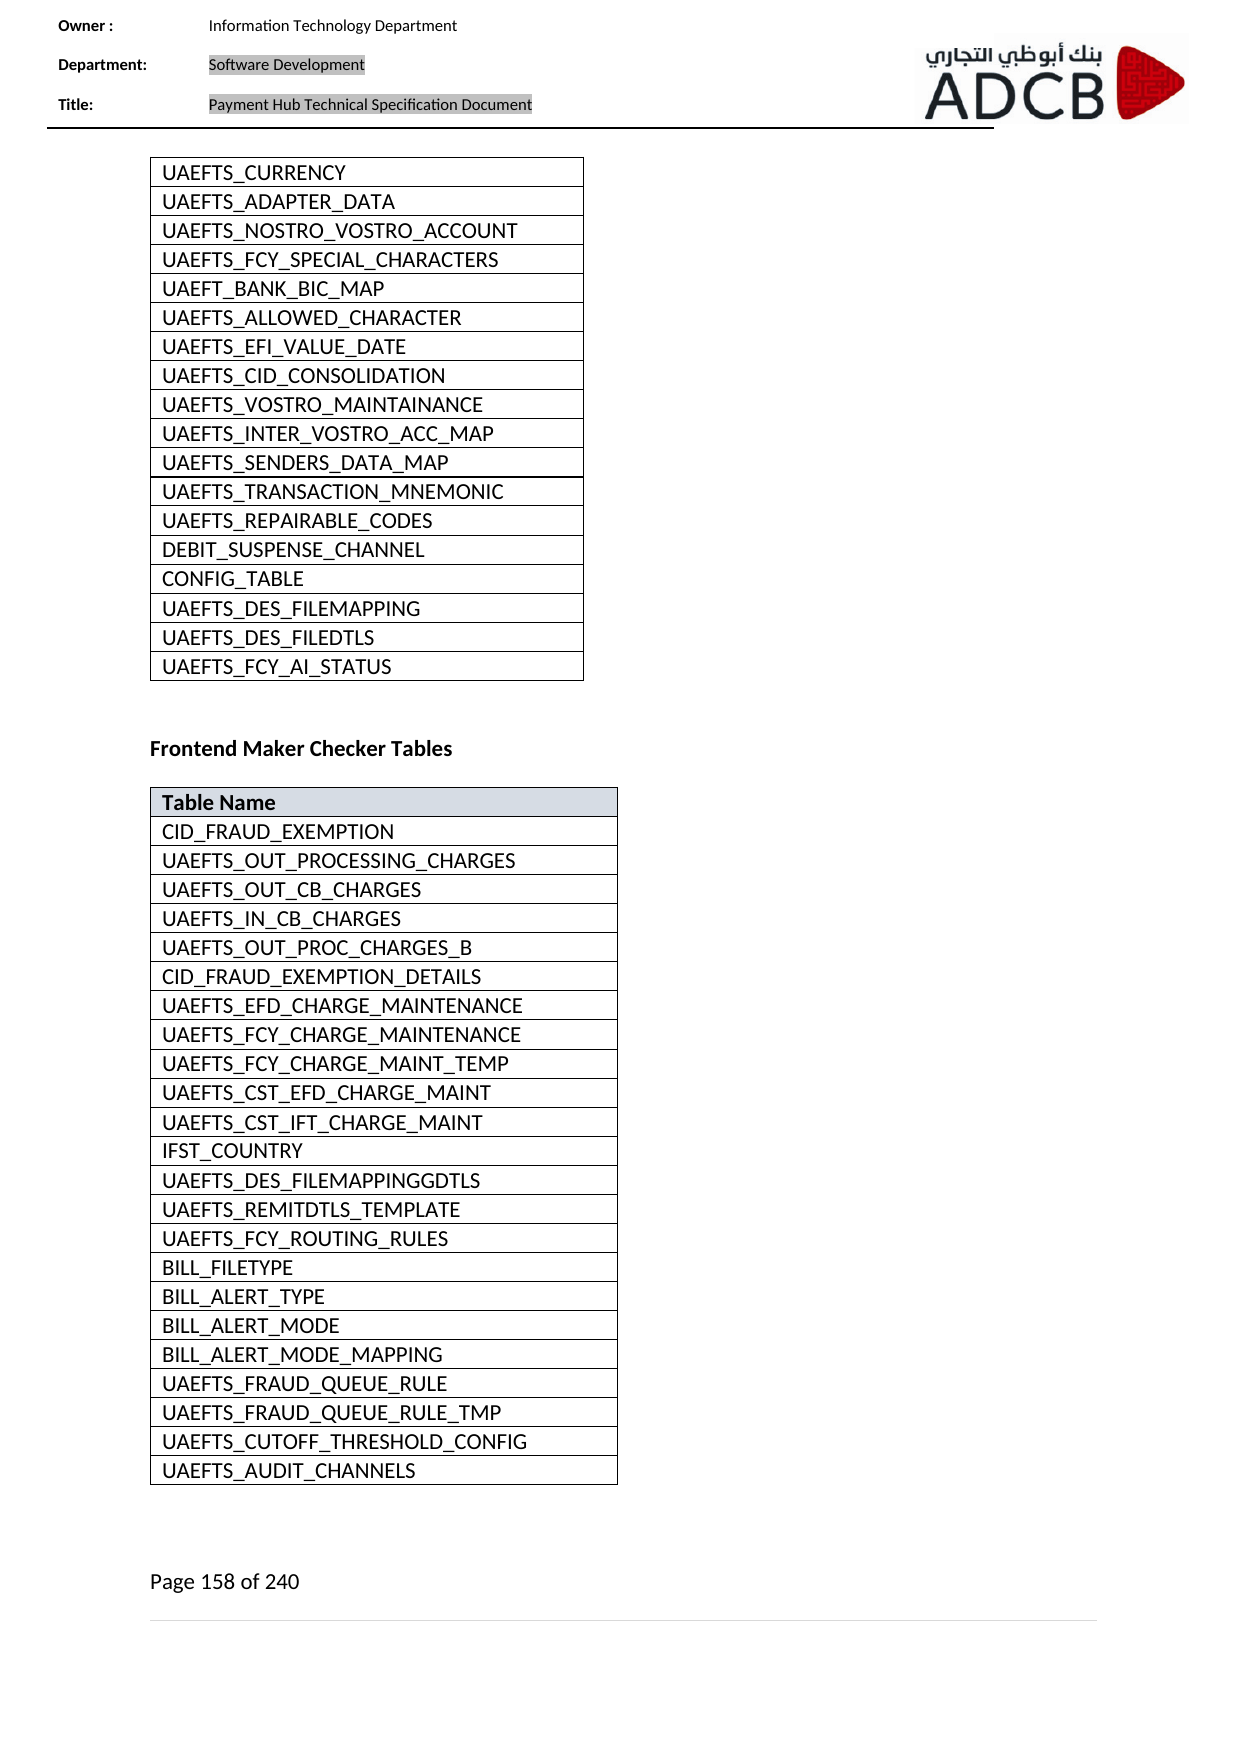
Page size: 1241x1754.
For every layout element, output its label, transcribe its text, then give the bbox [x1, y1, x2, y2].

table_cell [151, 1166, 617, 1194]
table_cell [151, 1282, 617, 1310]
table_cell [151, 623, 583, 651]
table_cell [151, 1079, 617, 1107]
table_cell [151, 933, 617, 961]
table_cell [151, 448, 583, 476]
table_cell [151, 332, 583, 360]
text Frontend Maker Checker Tables [150, 734, 1097, 762]
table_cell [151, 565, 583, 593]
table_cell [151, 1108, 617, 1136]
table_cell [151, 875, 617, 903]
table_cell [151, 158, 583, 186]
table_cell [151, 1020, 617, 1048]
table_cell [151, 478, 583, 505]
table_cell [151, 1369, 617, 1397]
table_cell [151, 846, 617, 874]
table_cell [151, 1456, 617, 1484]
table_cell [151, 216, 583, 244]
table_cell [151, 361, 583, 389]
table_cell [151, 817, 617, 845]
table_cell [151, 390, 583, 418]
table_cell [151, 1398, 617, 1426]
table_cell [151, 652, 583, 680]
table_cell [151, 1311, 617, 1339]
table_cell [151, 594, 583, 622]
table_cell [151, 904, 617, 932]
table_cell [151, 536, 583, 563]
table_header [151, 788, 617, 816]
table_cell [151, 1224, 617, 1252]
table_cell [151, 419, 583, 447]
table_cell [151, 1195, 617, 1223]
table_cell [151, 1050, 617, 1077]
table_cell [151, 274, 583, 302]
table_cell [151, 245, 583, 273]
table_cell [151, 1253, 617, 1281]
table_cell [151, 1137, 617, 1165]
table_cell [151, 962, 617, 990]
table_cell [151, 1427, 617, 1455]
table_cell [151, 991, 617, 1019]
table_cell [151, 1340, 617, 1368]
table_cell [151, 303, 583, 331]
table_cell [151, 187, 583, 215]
picture [914, 33, 1189, 124]
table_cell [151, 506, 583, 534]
